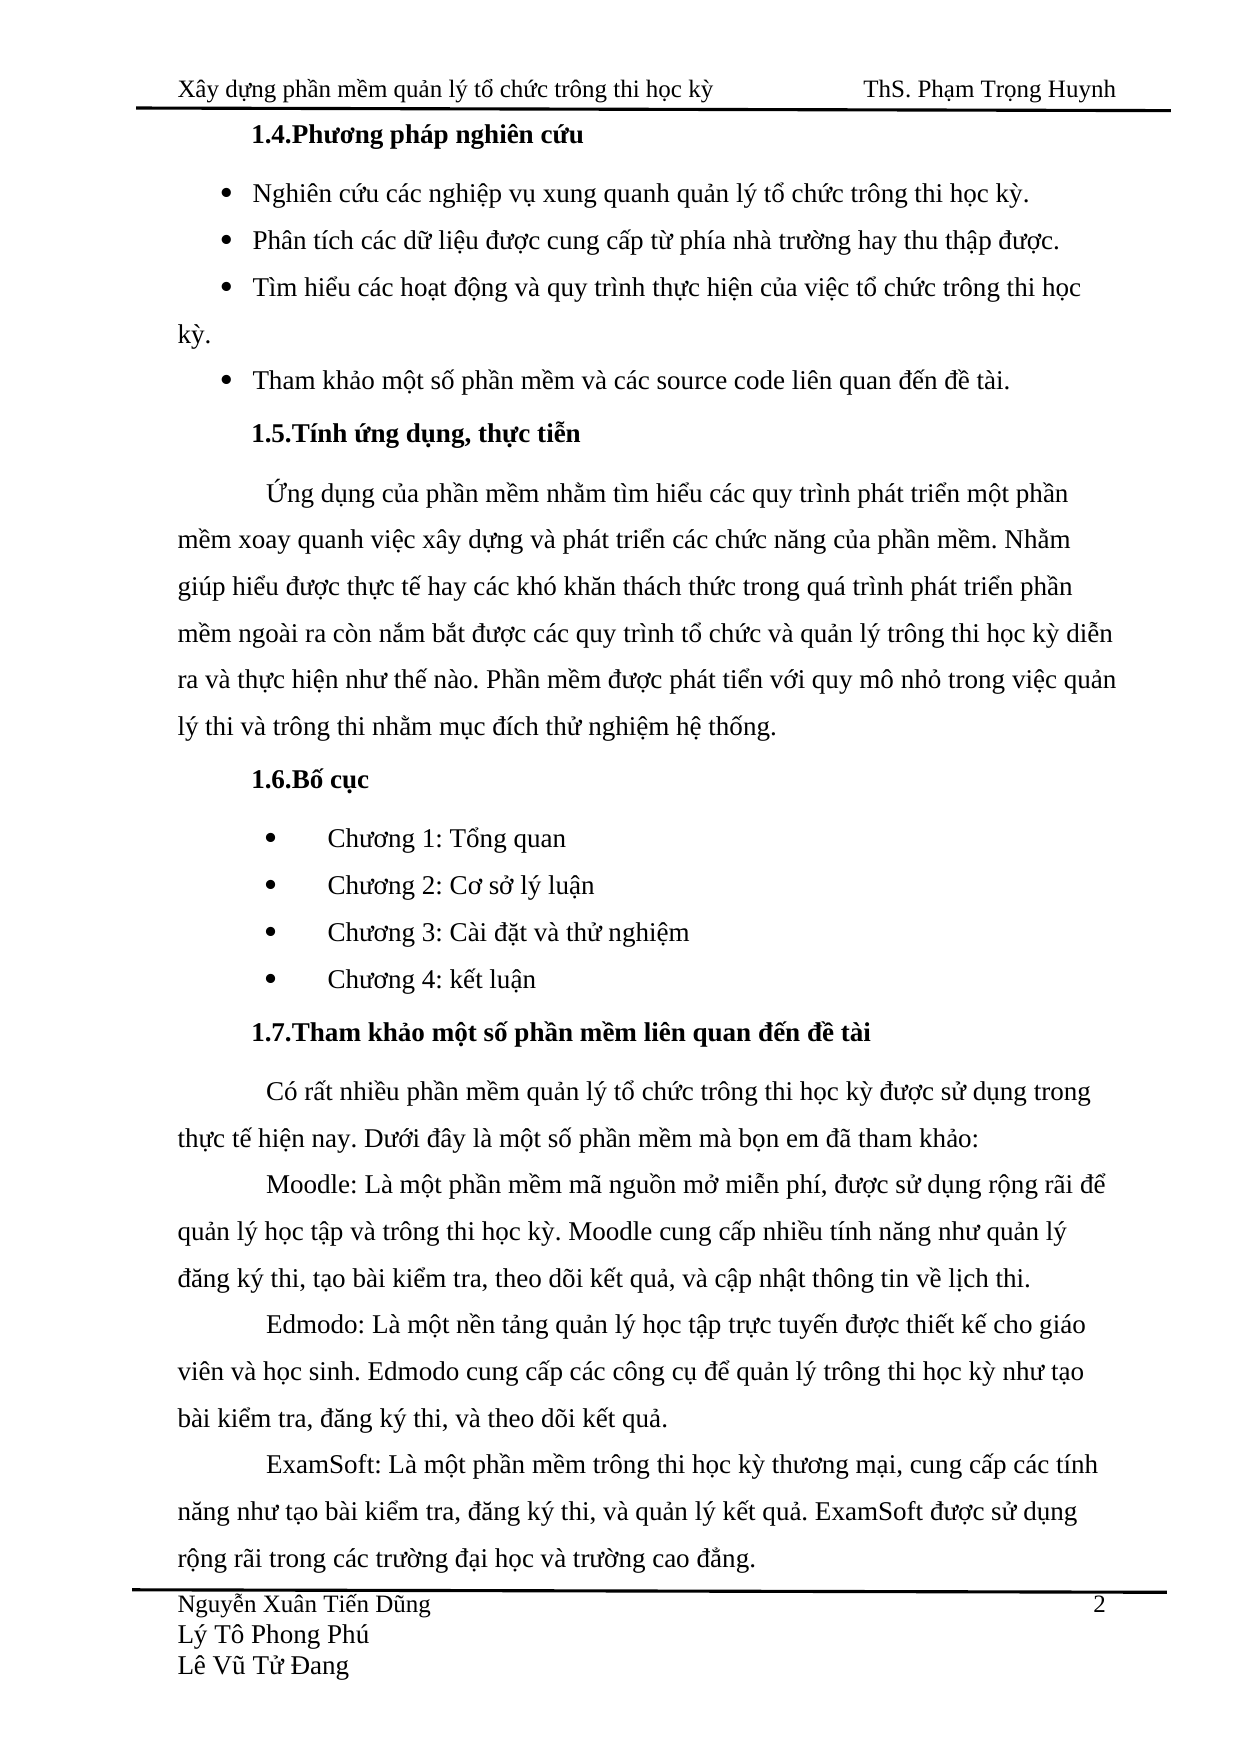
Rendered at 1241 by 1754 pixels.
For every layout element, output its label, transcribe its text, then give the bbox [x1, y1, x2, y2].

text Tham khảo một số phần mềm liên quan đến đề tài [251, 1016, 1122, 1047]
list Phân tích các dữ liệu được cung cấp từ phía nhà trường hay thu thập được. [177, 224, 1122, 255]
text Ứng dụng của phần mềm nhằm tìm hiểu các quy trình phát triển một phần mềm xoay quanh việc xây dựng và phát triển các chức năng của phần mềm. Nhằm giúp hiểu được thực tế hay các khó khăn thách thức trong quá trình phát triển phần mềm ngoài ra còn nắm bắt được các quy trình tổ chức và quản lý trông thi học kỳ diễn ra và thực hiện như thế nào. Phần mềm được phát tiển với quy mô nhỏ trong việc quản lý thi và trông thi nhằm mục đích thử nghiệm hệ thống. [177, 477, 1122, 741]
list Chương 4: kết luận [177, 963, 1122, 994]
list Nghiên cứu các nghiệp vụ xung quanh quản lý tổ chức trông thi học kỳ. [177, 177, 1122, 208]
list Chương 2: Cơ sở lý luận [177, 869, 1122, 900]
text ExamSoft: Là một phần mềm trông thi học kỳ thương mại, cung cấp các tính năng như tạo bài kiểm tra, đăng ký thi, và quản lý kết quả. ExamSoft được sử dụng rộng rãi trong các trường đại học và trường cao đẳng. [177, 1448, 1122, 1573]
list Tìm hiểu các hoạt động và quy trình thực hiện của việc tổ chức trông thi học kỳ. [177, 271, 1122, 349]
list Tham khảo một số phần mềm và các source code liên quan đến đề tài. [177, 364, 1122, 396]
text Tính ứng dụng, thực tiễn [251, 418, 1122, 449]
list Chương 1: Tổng quan [177, 822, 1122, 853]
list Chương 3: Cài đặt và thử nghiệm [177, 916, 1122, 947]
text Moodle: Là một phần mềm mã nguồn mở miễn phí, được sử dụng rộng rãi để quản lý học tập và trông thi học kỳ. Moodle cung cấp nhiều tính năng như quản lý đăng ký thi, tạo bài kiểm tra, theo dõi kết quả, và cập nhật thông tin về lịch thi. [177, 1168, 1122, 1293]
text Bố cục [251, 763, 1122, 794]
text Edmodo: Là một nền tảng quản lý học tập trực tuyến được thiết kế cho giáo viên và học sinh. Edmodo cung cấp các công cụ để quản lý trông thi học kỳ như tạo bài kiểm tra, đăng ký thi, và theo dõi kết quả. [177, 1308, 1122, 1433]
text Có rất nhiều phần mềm quản lý tổ chức trông thi học kỳ được sử dụng trong thực tế hiện nay. Dưới đây là một số phần mềm mà bọn em đã tham khảo: [177, 1075, 1122, 1153]
text Phương pháp nghiên cứu [251, 118, 1122, 149]
